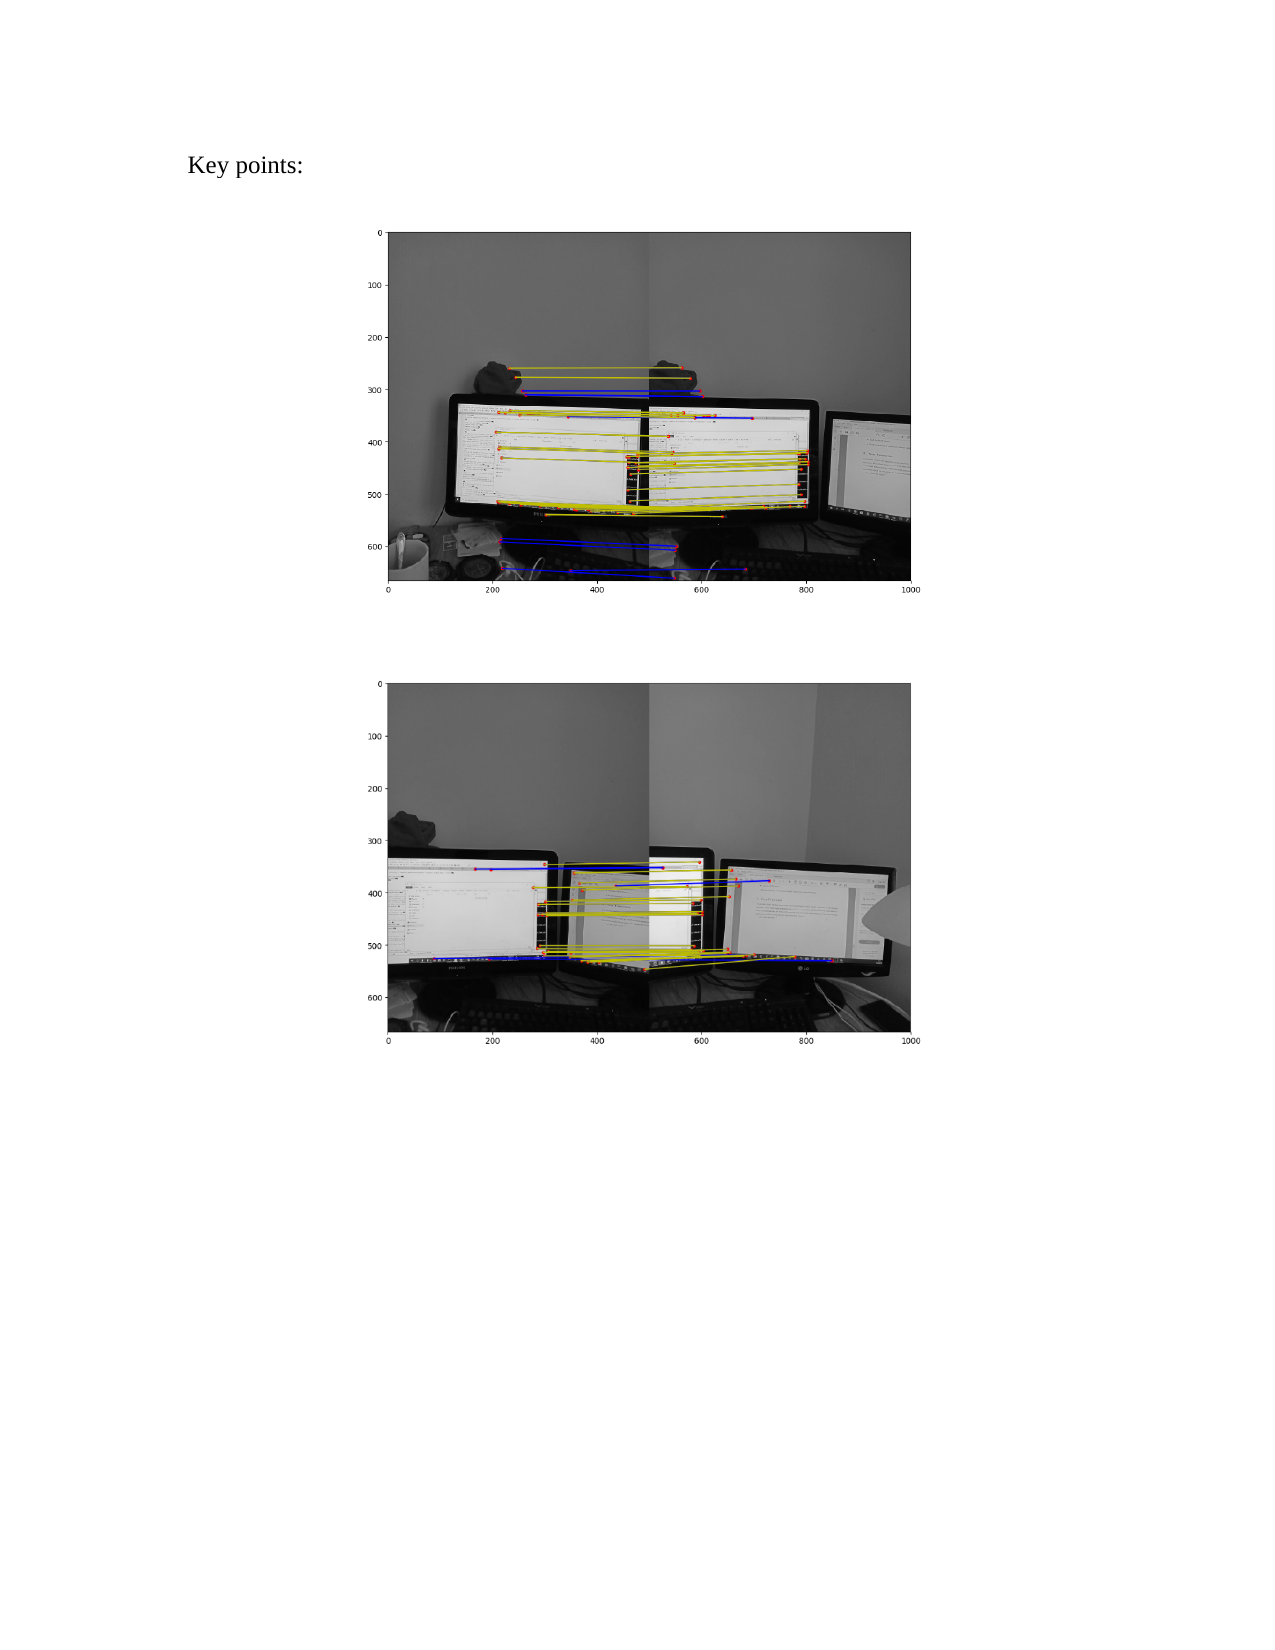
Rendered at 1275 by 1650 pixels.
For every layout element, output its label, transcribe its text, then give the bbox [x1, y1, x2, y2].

text Key points: [187, 150, 1087, 178]
picture [187, 178, 1088, 1081]
